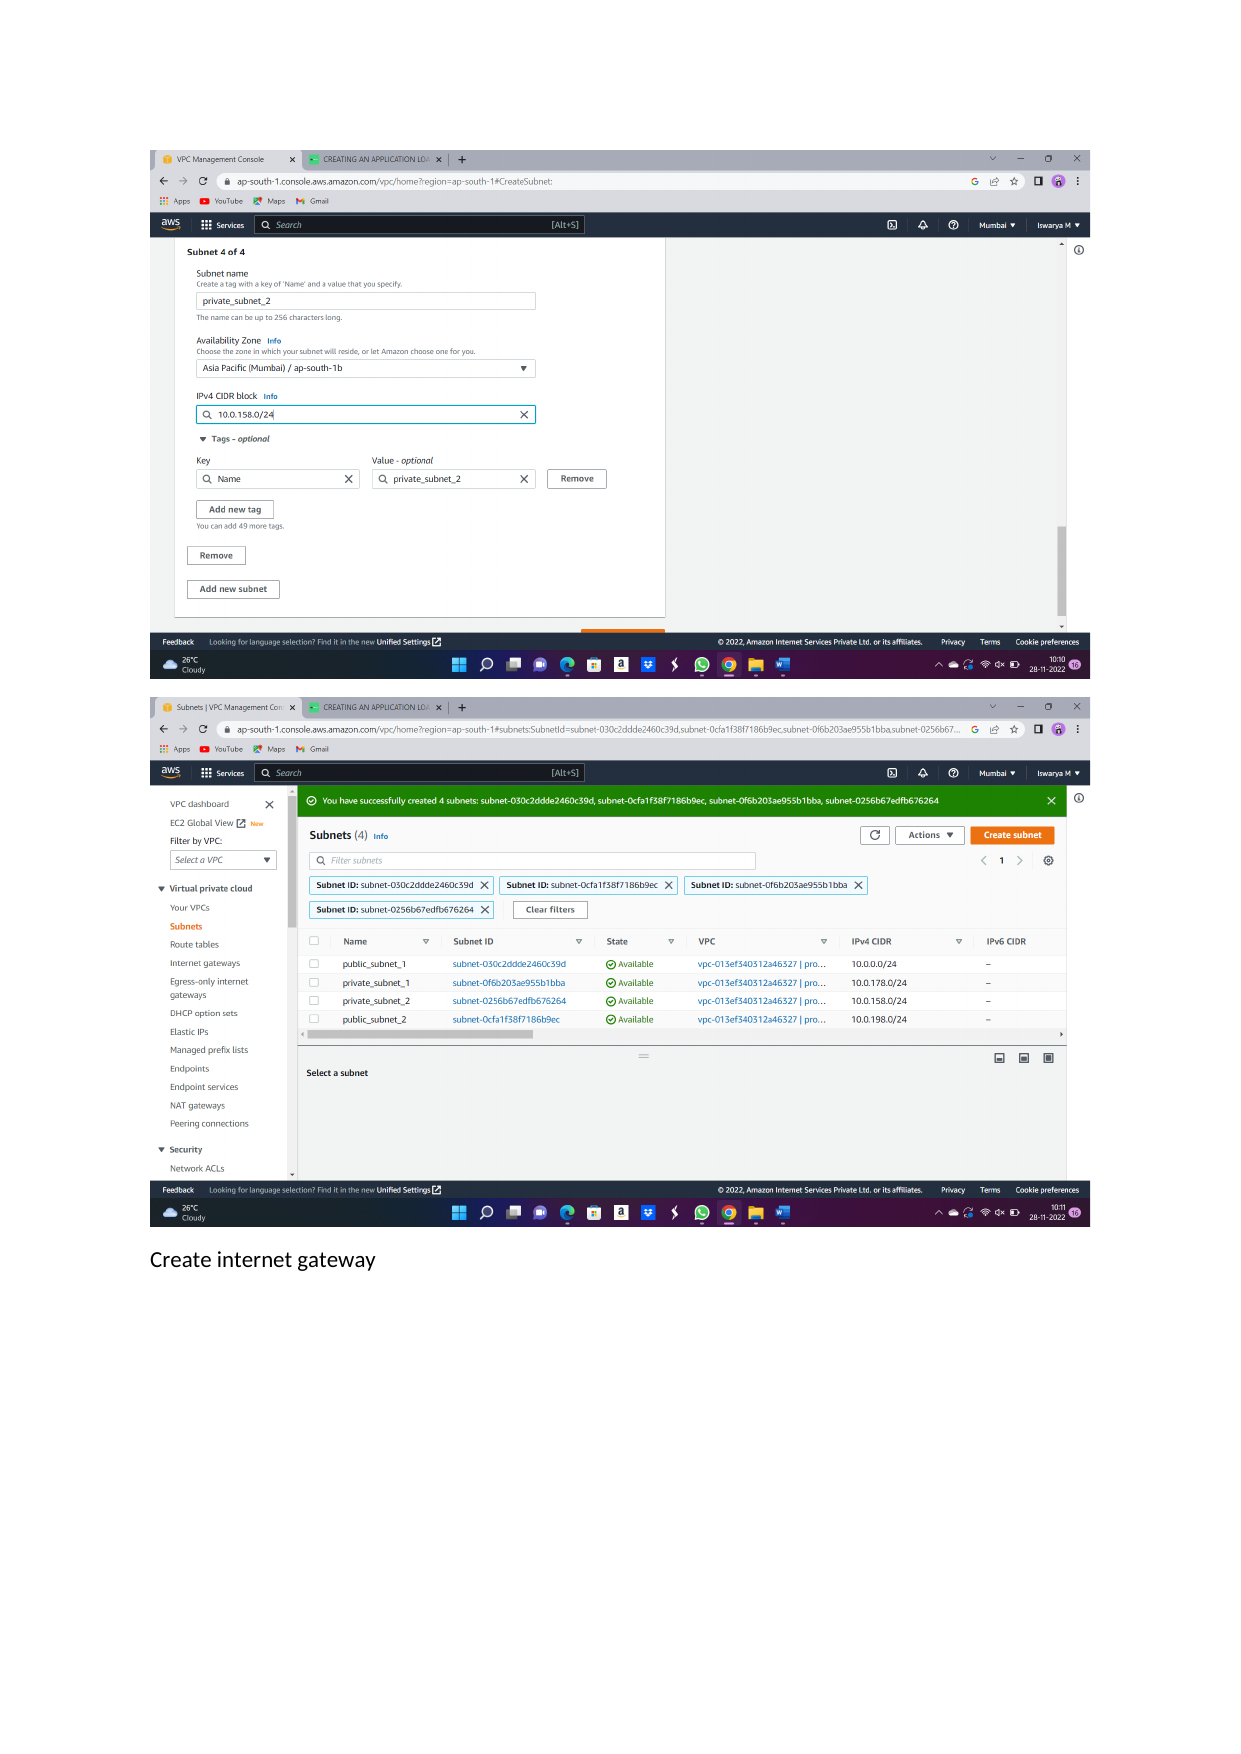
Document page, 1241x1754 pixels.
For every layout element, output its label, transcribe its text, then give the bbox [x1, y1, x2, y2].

text Create internet gateway [150, 1245, 1090, 1273]
picture [150, 697, 1091, 1227]
picture [150, 150, 1091, 679]
